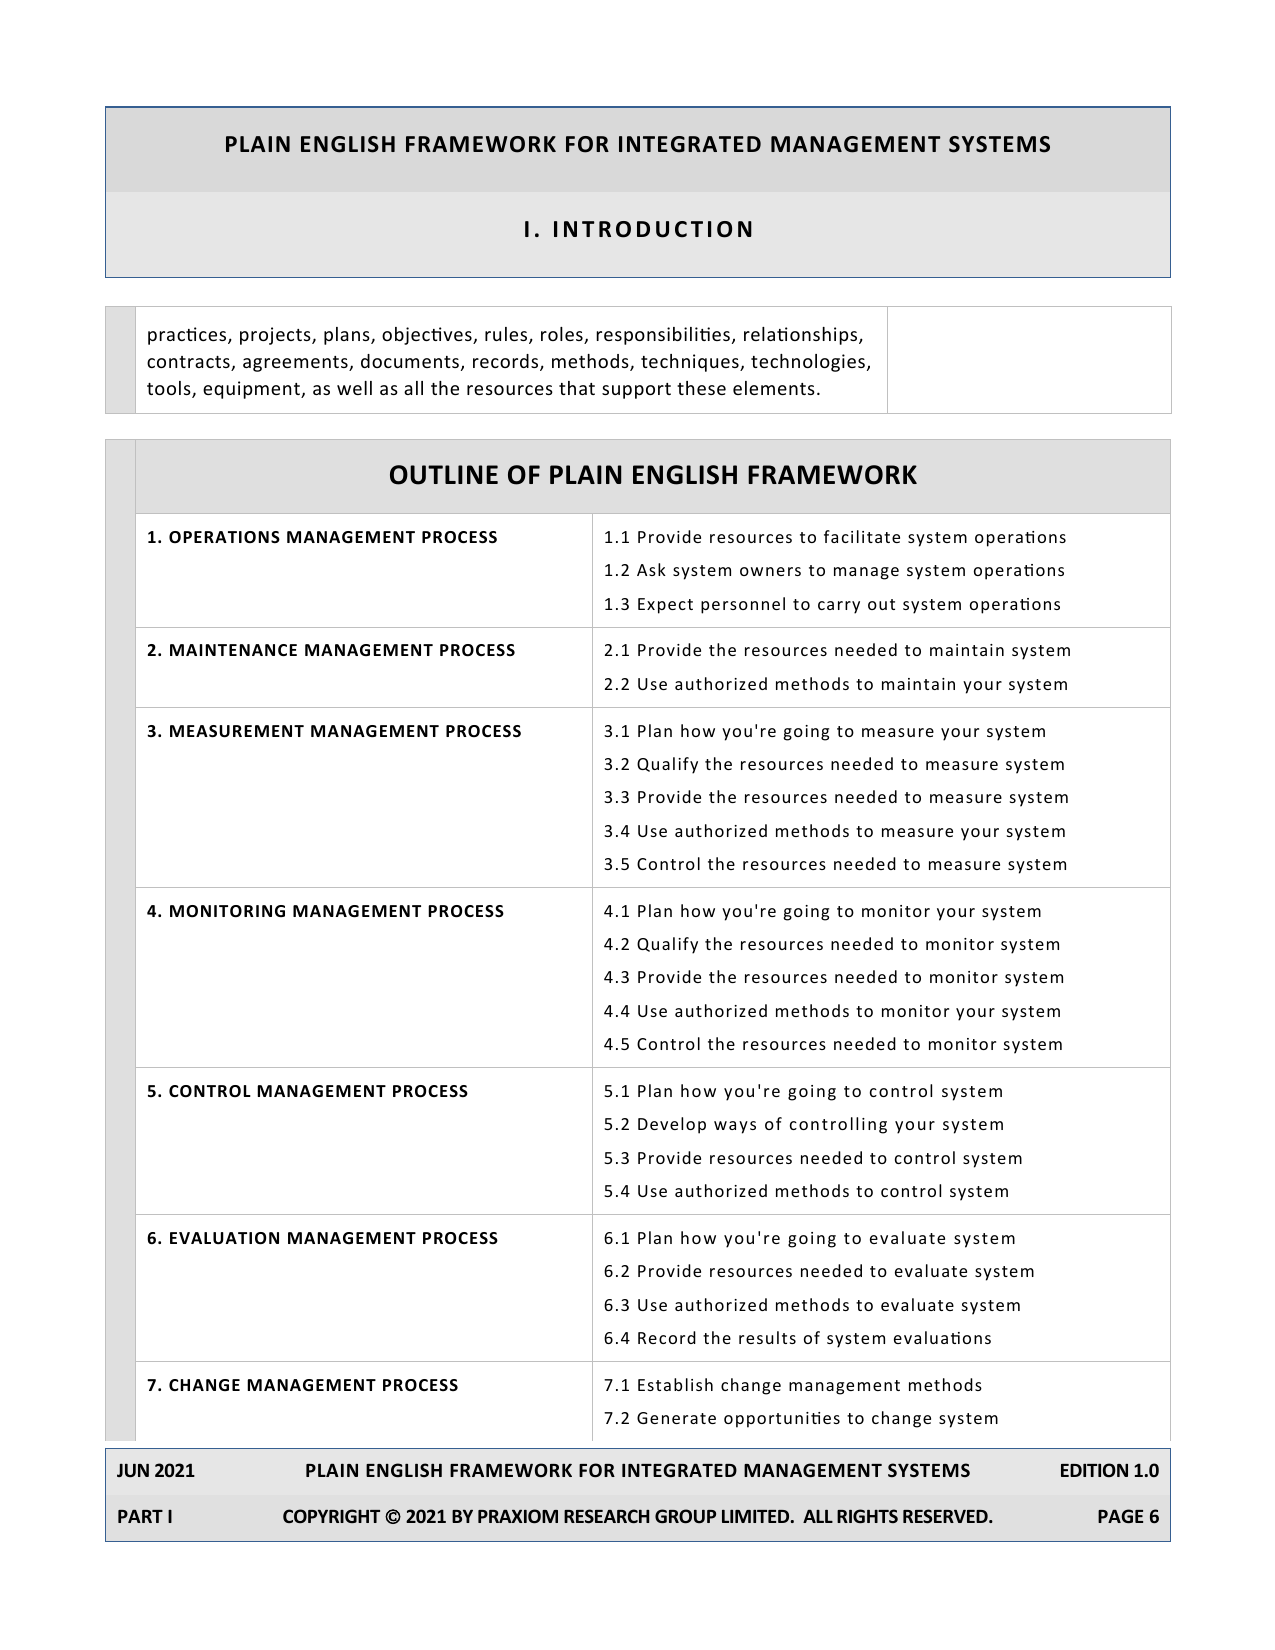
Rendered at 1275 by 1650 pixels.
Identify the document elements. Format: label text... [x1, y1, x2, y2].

table_cell 6. EVALUATION MANAGEMENT PROCESS [136, 1215, 592, 1361]
table_cell 5. CONTROL MANAGEMENT PROCESS [136, 1068, 592, 1214]
table_header OUTLINE OF PLAIN ENGLISH FRAMEWORK [136, 440, 1170, 513]
table_header [106, 440, 135, 1441]
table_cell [888, 307, 1171, 413]
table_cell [593, 1362, 1170, 1441]
table_cell 2. MAINTENANCE MANAGEMENT PROCESS [136, 628, 592, 707]
table_cell 2.1 Provide the resources needed to maintain system 2.2 Use authorized methods to maintain your system [593, 628, 1170, 707]
table_cell 3. MEASUREMENT MANAGEMENT PROCESS [136, 708, 592, 887]
table_cell 6.1 Plan how you're going to evaluate system 6.2 Provide resources needed to evaluate system 6.3 Use authorized methods to evaluate system 6.4 Record the results of system evaluations [593, 1215, 1170, 1361]
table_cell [136, 1362, 592, 1441]
table_cell 5.1 Plan how you're going to control system 5.2 Develop ways of controlling your system 5.3 Provide resources needed to control system 5.4 Use authorized methods to control system [593, 1068, 1170, 1214]
table_cell 4. MONITORING MANAGEMENT PROCESS [136, 888, 592, 1067]
table_cell 3.1 Plan how you're going to measure your system 3.2 Qualify the resources needed to measure system 3.3 Provide the resources needed to measure system 3.4 Use authorized methods to measure your system 3.5 Control the resources needed to measure system [593, 708, 1170, 887]
table_cell 1.1 Provide resources to facilitate system operations 1.2 Ask system owners to manage system operations 1.3 Expect personnel to carry out system operations [593, 514, 1170, 627]
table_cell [136, 307, 887, 413]
table_cell [106, 307, 135, 413]
table_cell 4.1 Plan how you're going to monitor your system 4.2 Qualify the resources needed to monitor system 4.3 Provide the resources needed to monitor system 4.4 Use authorized methods to monitor your system 4.5 Control the resources needed to monitor system [593, 888, 1170, 1067]
table_cell 1. OPERATIONS MANAGEMENT PROCESS [136, 514, 592, 627]
